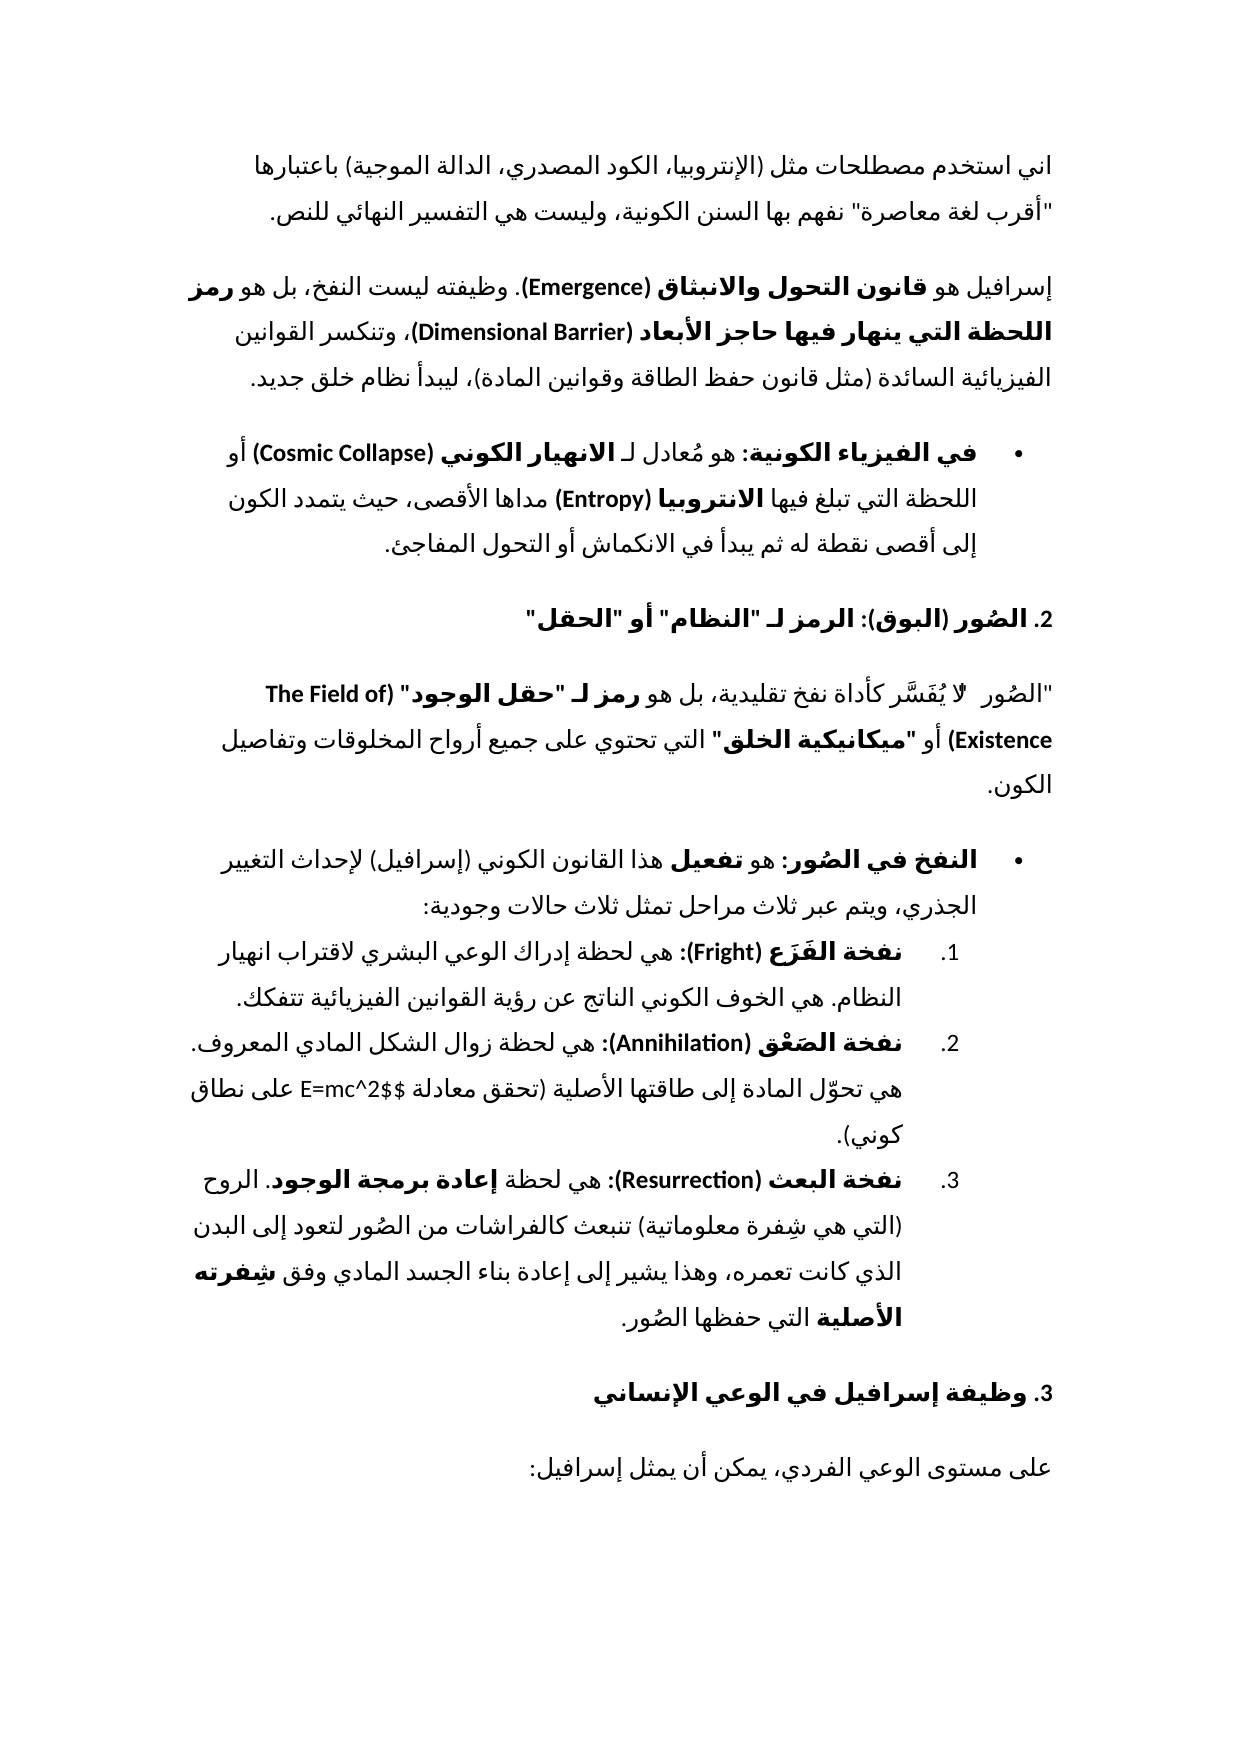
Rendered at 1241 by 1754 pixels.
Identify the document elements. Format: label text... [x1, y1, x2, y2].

text 3. وظيفة إسرافيل في الوعي الإنساني [187, 1377, 1053, 1407]
list نفخة الصَعْق (Annihilation): هي لحظة زوال الشكل المادي المعروف. هي تحوّل المادة إلى طاقتها الأصلية (تحقق معادلة $E=mc^2$ على نطاق كوني). [187, 1027, 940, 1149]
text 2. الصُور (البوق): الرمز لـ "النظام" أو "الحقل" [187, 603, 1053, 634]
list في الفيزياء الكونية: هو مُعادل لـ الانهيار الكوني (Cosmic Collapse) أو اللحظة التي تبلغ فيها الانتروبيا (Entropy) مداها الأقصى، حيث يتمدد الكون إلى أقصى نقطة له ثم يبدأ في الانكماش أو التحول المفاجئ. [187, 437, 1015, 559]
text على مستوى الوعي الفردي، يمكن أن يمثل إسرافيل: [187, 1452, 1053, 1482]
text "الصُور" لا يُفَسَّر كأداة نفخ تقليدية، بل هو رمز لـ "حقل الوجود" (The Field of Existence) أو "ميكانيكية الخلق" التي تحتوي على جميع أرواح المخلوقات وتفاصيل الكون. [187, 678, 1053, 800]
list نفخة البعث (Resurrection): هي لحظة إعادة برمجة الوجود. الروح (التي هي شِفرة معلوماتية) تنبعث كالفراشات من الصُور لتعود إلى البدن الذي كانت تعمره، وهذا يشير إلى إعادة بناء الجسد المادي وفق شِفرته الأصلية التي حفظها الصُور. [187, 1165, 940, 1332]
list النفخ في الصُور: هو تفعيل هذا القانون الكوني (إسرافيل) لإحداث التغيير الجذري، ويتم عبر ثلاث مراحل تمثل ثلاث حالات وجودية: [187, 844, 1015, 921]
list نفخة الفَزَع (Fright): هي لحظة إدراك الوعي البشري لاقتراب انهيار النظام. هي الخوف الكوني الناتج عن رؤية القوانين الفيزيائية تتفكك. [187, 936, 940, 1012]
text إسرافيل هو قانون التحول والانبثاق (Emergence). وظيفته ليست النفخ، بل هو رمز اللحظة التي ينهار فيها حاجز الأبعاد (Dimensional Barrier)، وتنكسر القوانين الفيزيائية السائدة (مثل قانون حفظ الطاقة وقوانين المادة)، ليبدأ نظام خلق جديد. [187, 271, 1053, 393]
text اني استخدم مصطلحات مثل (الإنتروبيا، الكود المصدري، الدالة الموجية) باعتبارها "أقرب لغة معاصرة" نفهم بها السنن الكونية، وليست هي التفسير النهائي للنص. [187, 150, 1053, 226]
